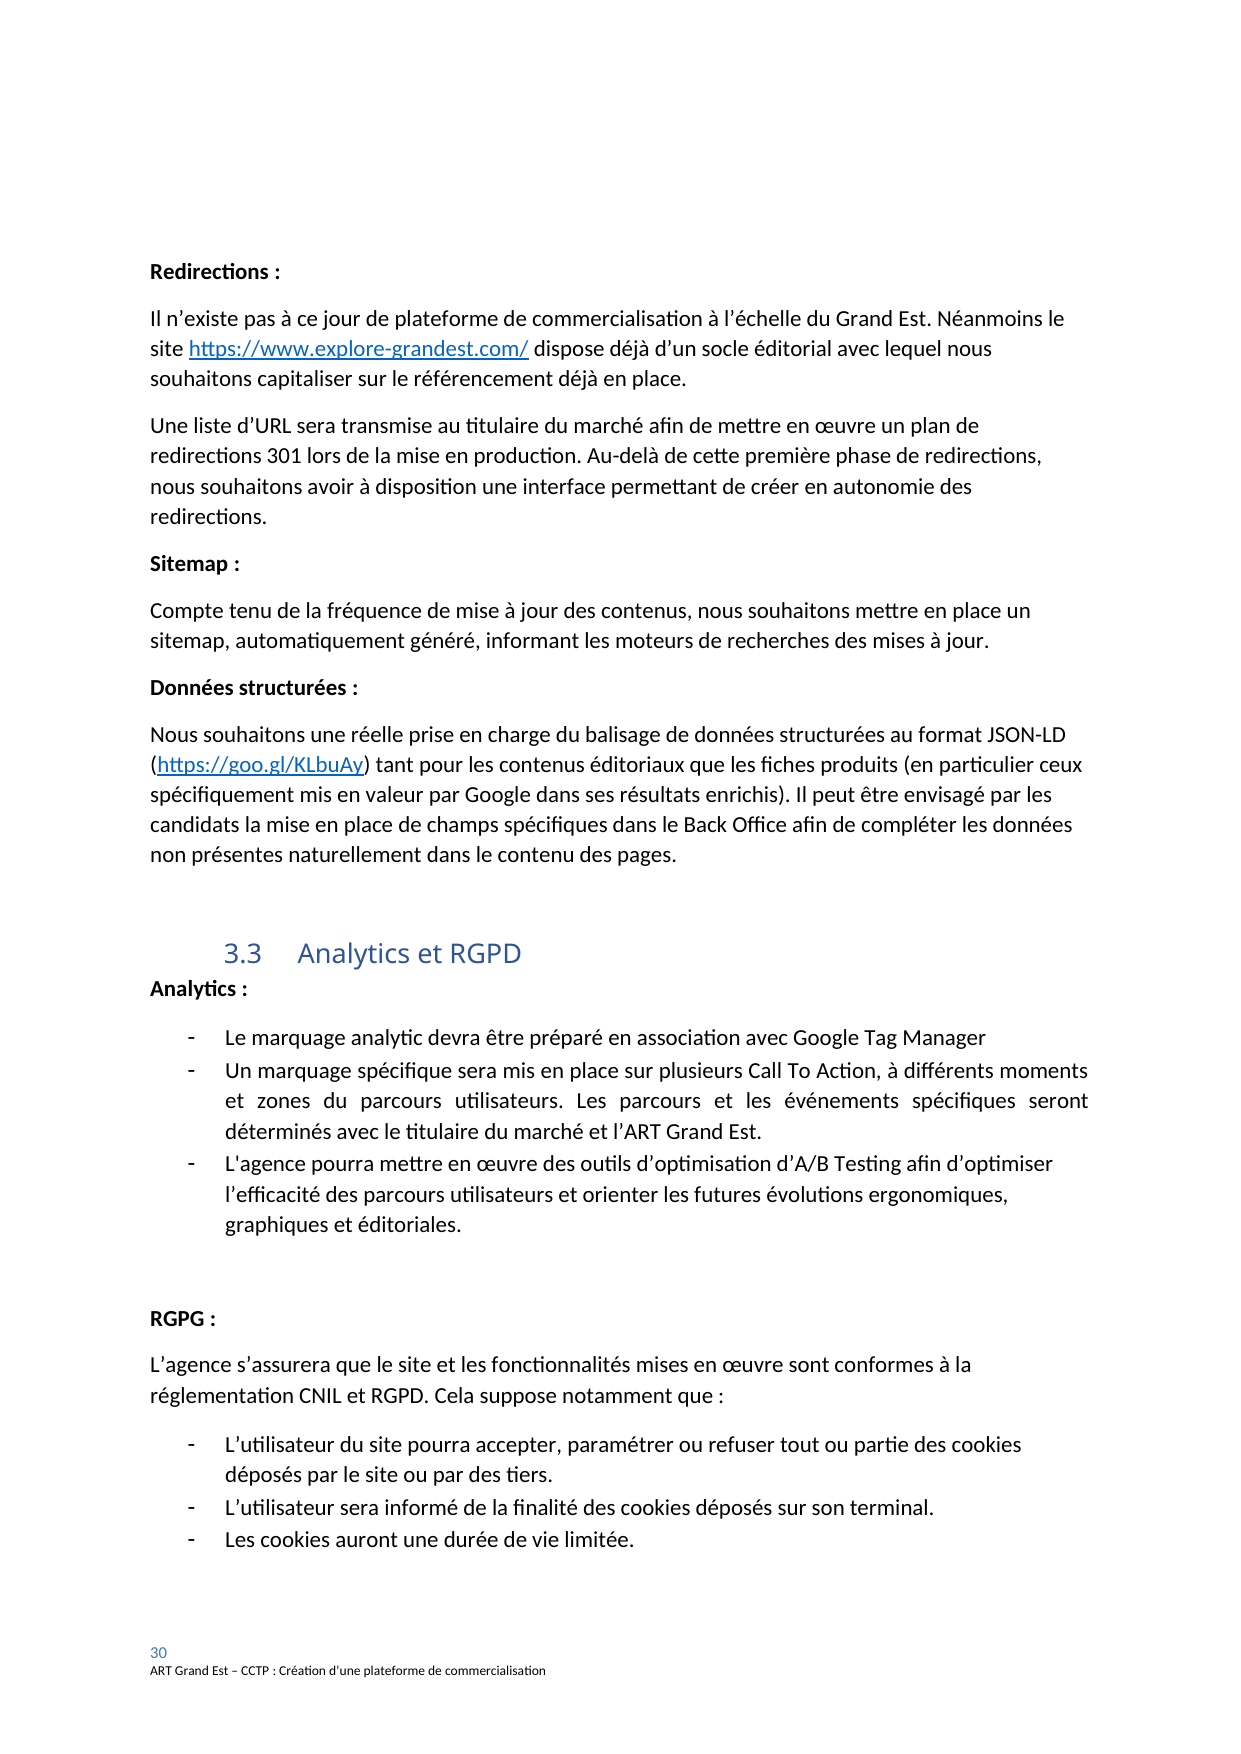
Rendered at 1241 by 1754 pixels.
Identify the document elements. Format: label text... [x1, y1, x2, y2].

text Données structurées : [150, 673, 1090, 701]
list Les cookies auront une durée de vie limitée. [187, 1523, 1090, 1554]
text Nous souhaitons une réelle prise en charge du balisage de données structurées au format JSON-LD (https://goo.gl/KLbuAy) tant pour les contenus éditoriaux que les fiches produits (en particulier ceux spécifiquement mis en valeur par Google dans ses résultats enrichis). Il peut être envisagé par les candidats la mise en place de champs spécifiques dans le Back Office afin de compléter les données non présentes naturellement dans le contenu des pages. [150, 720, 1090, 869]
list L'agence pourra mettre en œuvre des outils d’optimisation d’A/B Testing afin d’optimiser l’efficacité des parcours utilisateurs et orienter les futures évolutions ergonomiques, graphiques et éditoriales. [187, 1147, 1090, 1238]
text Redirections : [150, 257, 1090, 285]
list L’utilisateur sera informé de la finalité des cookies déposés sur son terminal. [187, 1491, 1090, 1521]
list Le marquage analytic devra être préparé en association avec Google Tag Manager [187, 1021, 1090, 1052]
text Il n’existe pas à ce jour de plateforme de commercialisation à l’échelle du Grand Est. Néanmoins le site https://www.explore-grandest.com/ dispose déjà d’un socle éditorial avec lequel nous souhaitons capitaliser sur le référencement déjà en place. [150, 304, 1090, 393]
text L’agence s’assurera que le site et les fonctionnalités mises en œuvre sont conformes à la réglementation CNIL et RGPD. Cela suppose notamment que : [150, 1351, 1090, 1409]
list L’utilisateur du site pourra accepter, paramétrer ou refuser tout ou partie des cookies déposés par le site ou par des tiers. [187, 1428, 1090, 1488]
text Une liste d’URL sera transmise au titulaire du marché afin de mettre en œuvre un plan de redirections 301 lors de la mise en production. Au-delà de cette première phase de redirections, nous souhaitons avoir à disposition une interface permettant de créer en autonomie des redirections. [150, 411, 1090, 530]
text Sitemap : [150, 549, 1090, 577]
text Analytics : [150, 974, 1090, 1002]
subtitle Analytics et RGPD [224, 934, 1090, 971]
text Compte tenu de la fréquence de mise à jour des contenus, nous souhaitons mettre en place un sitemap, automatiquement généré, informant les moteurs de recherches des mises à jour. [150, 596, 1090, 654]
list Un marquage spécifique sera mis en place sur plusieurs Call To Action, à différents moments et zones du parcours utilisateurs. Les parcours et les événements spécifiques seront déterminés avec le titulaire du marché et l’ART Grand Est. [187, 1054, 1090, 1145]
text RGPG : [150, 1304, 1090, 1332]
